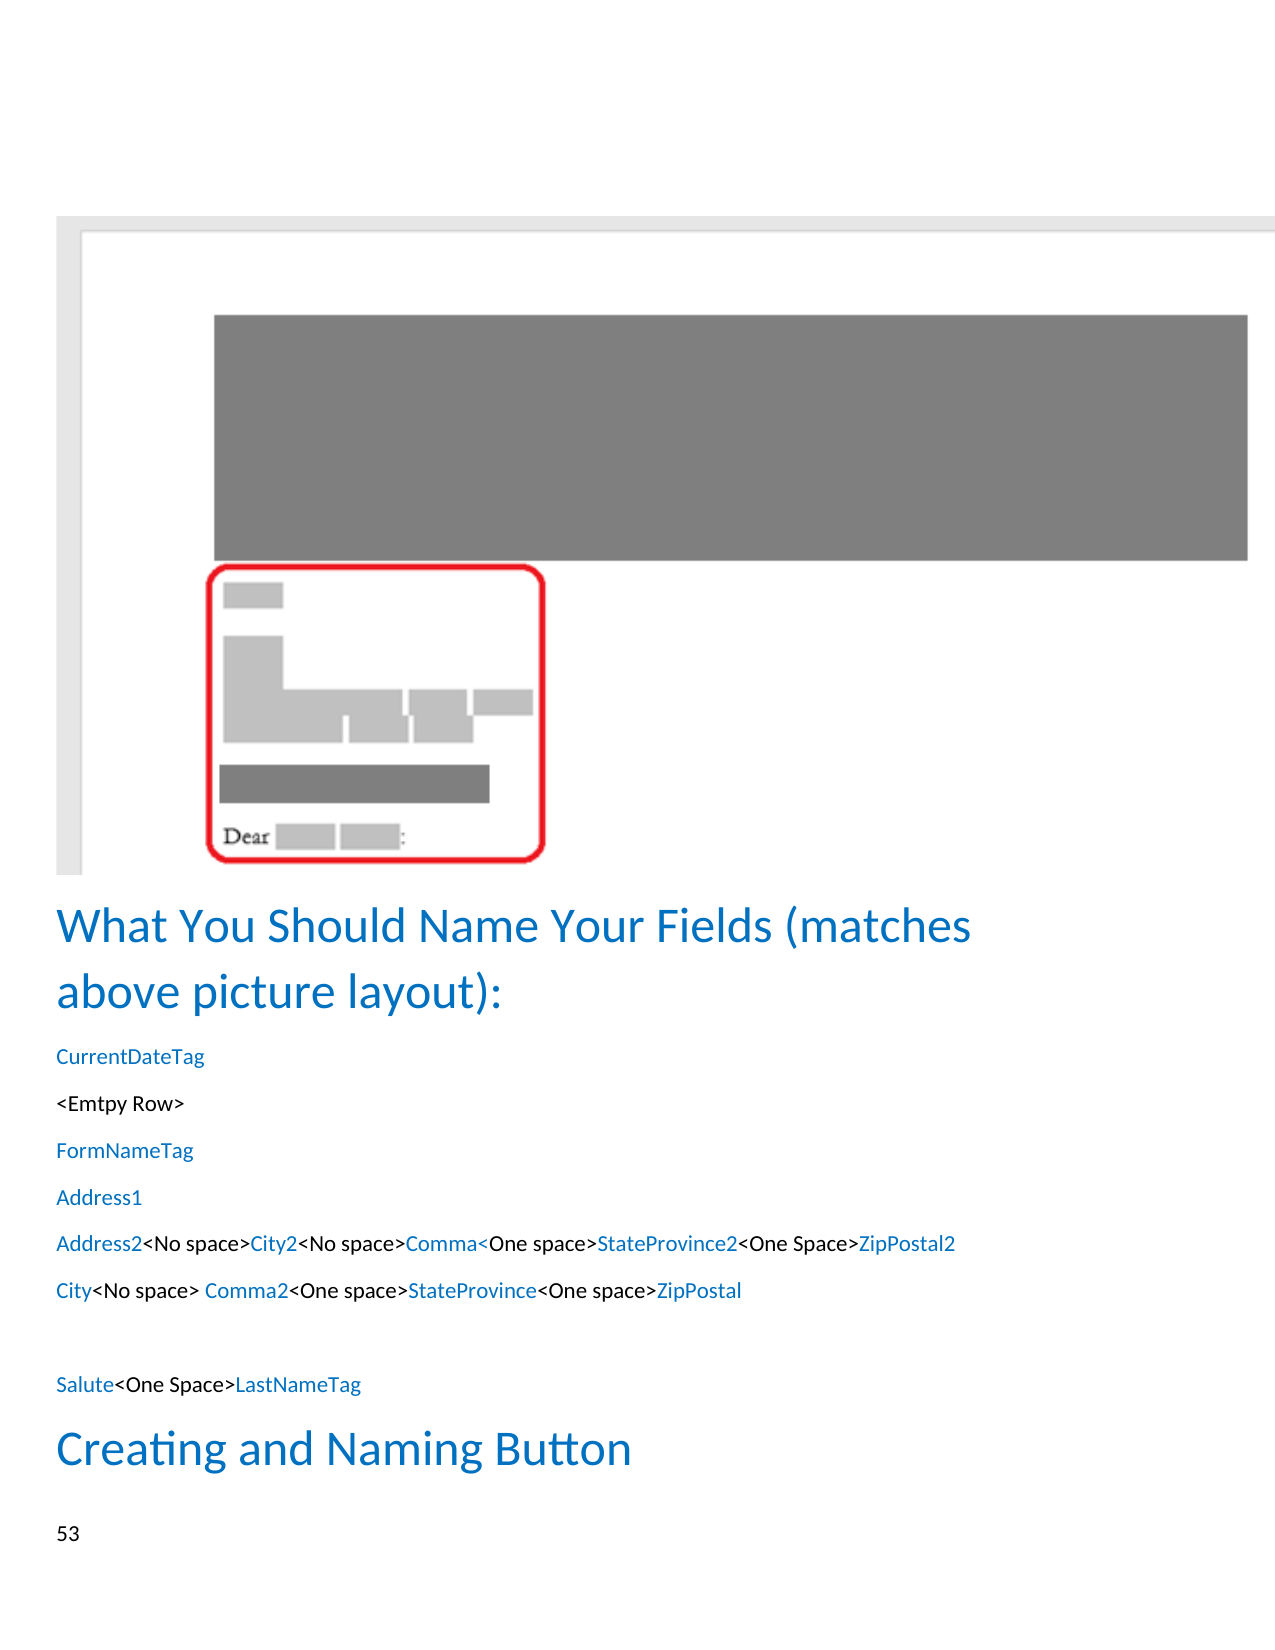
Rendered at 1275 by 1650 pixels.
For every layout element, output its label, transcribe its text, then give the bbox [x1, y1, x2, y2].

text Creating and Naming Button [56, 1417, 1106, 1478]
text What You Should Name Your Fields (matches above picture layout): [56, 894, 1106, 1021]
picture [56, 216, 1275, 875]
text Address1 [56, 1183, 1106, 1211]
text City<No space> Comma2<One space>StateProvince<One space>ZipPostal [56, 1276, 1106, 1304]
text Address2<No space>City2<No space>Comma<One space>StateProvince2<One Space>ZipPostal2 [56, 1229, 1106, 1258]
text <Emtpy Row> [56, 1089, 1106, 1117]
text CurrentDateTag [56, 1042, 1106, 1070]
text FormNameTag [56, 1136, 1106, 1164]
text Salute<One Space>LastNameTag [56, 1370, 1106, 1398]
